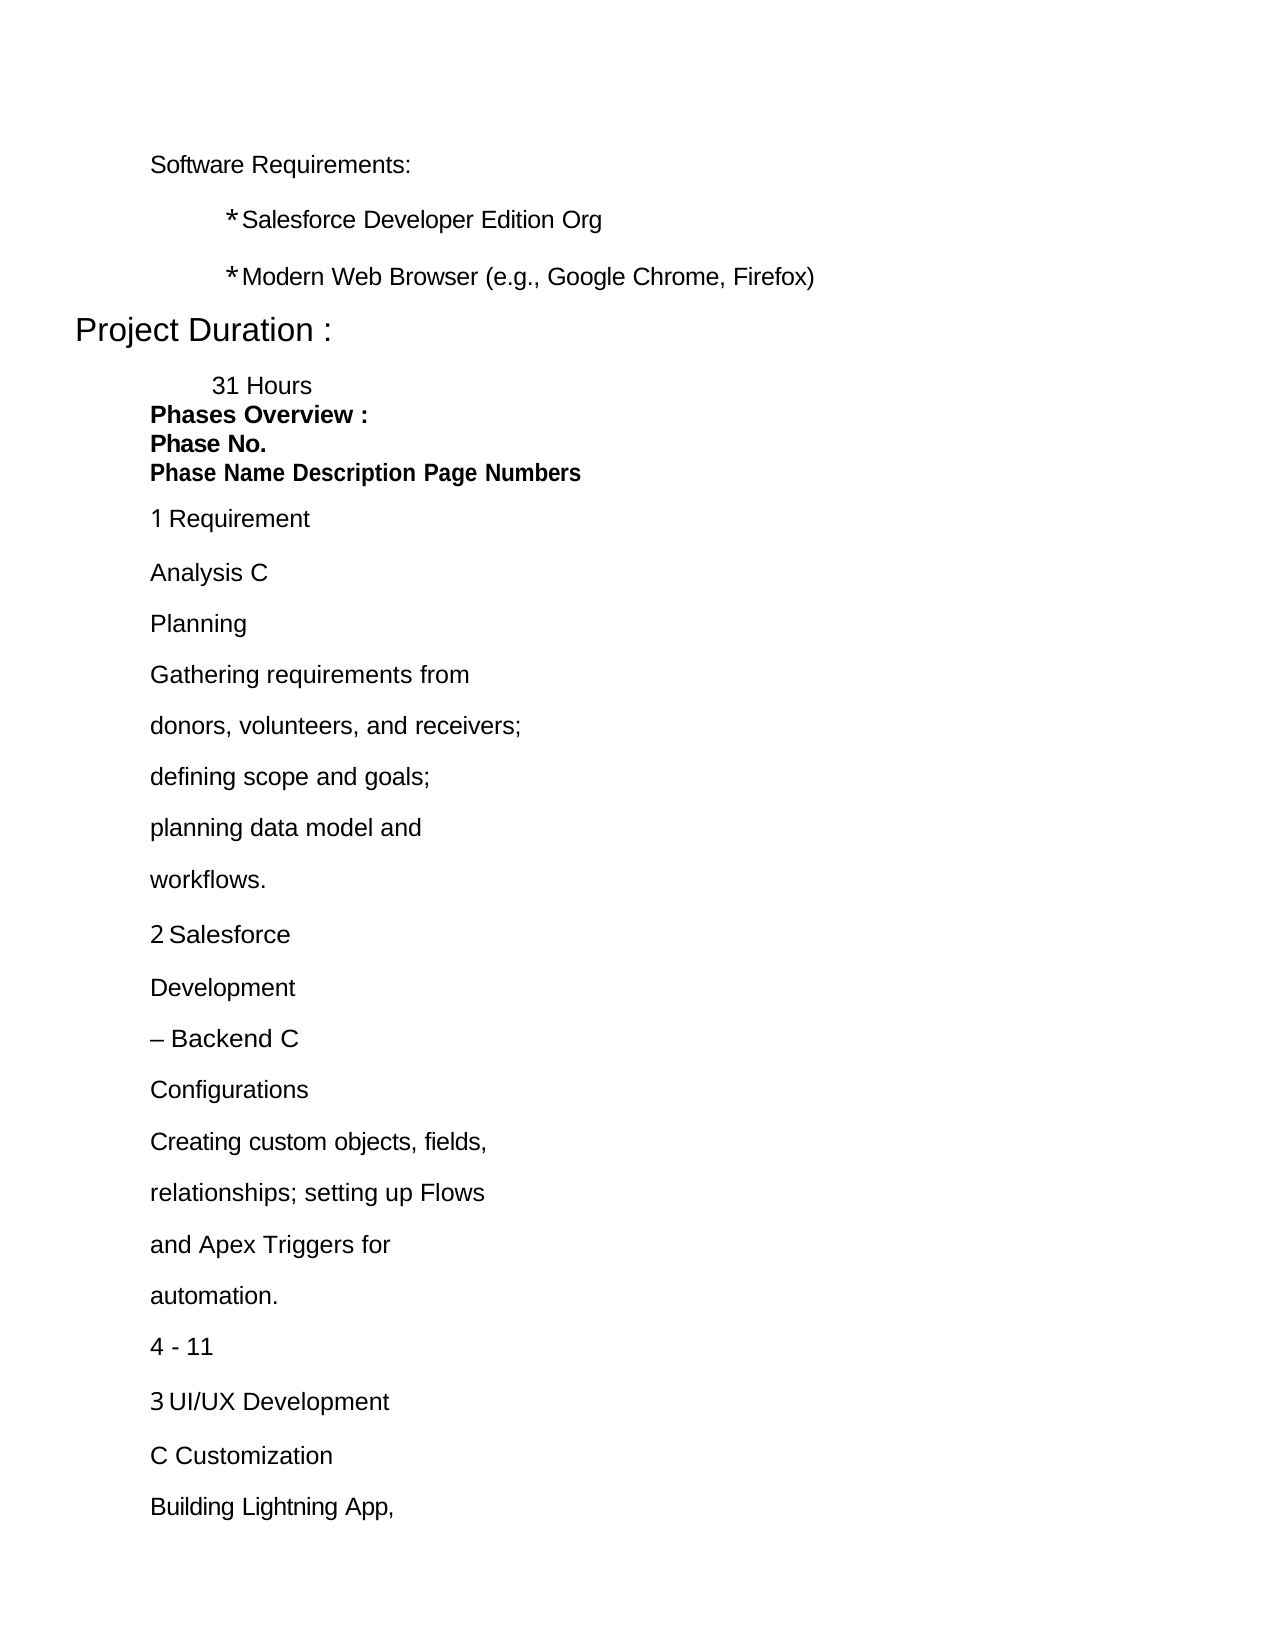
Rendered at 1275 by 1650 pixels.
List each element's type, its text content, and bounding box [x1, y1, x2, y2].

text 31 Hours [212, 371, 1200, 400]
list UI/UX Development C Customization Building Lightning App, [150, 1384, 396, 1521]
text Software Requirements: [150, 150, 1200, 179]
subtitle Project Duration : [75, 310, 1200, 348]
text Phase Name Description Page Numbers [150, 457, 1200, 486]
list Modern Web Browser (e.g., Google Chrome, Firefox) [225, 259, 1200, 293]
list Salesforce Developer Edition Org [225, 202, 1200, 236]
text Creating custom objects, fields, relationships; setting up Flows and Apex Triggers for automation. [150, 1127, 522, 1309]
list Requirement Analysis C Planning [150, 501, 360, 637]
text Gathering requirements from donors, volunteers, and receivers; defining scope and goals; planning data model and workflows. [150, 660, 523, 893]
text Phases Overview : [150, 400, 1200, 429]
list Salesforce Development – Backend C Configurations [150, 917, 313, 1104]
text 4 - 11 [150, 1332, 1200, 1361]
text Phase No. [150, 429, 1200, 457]
